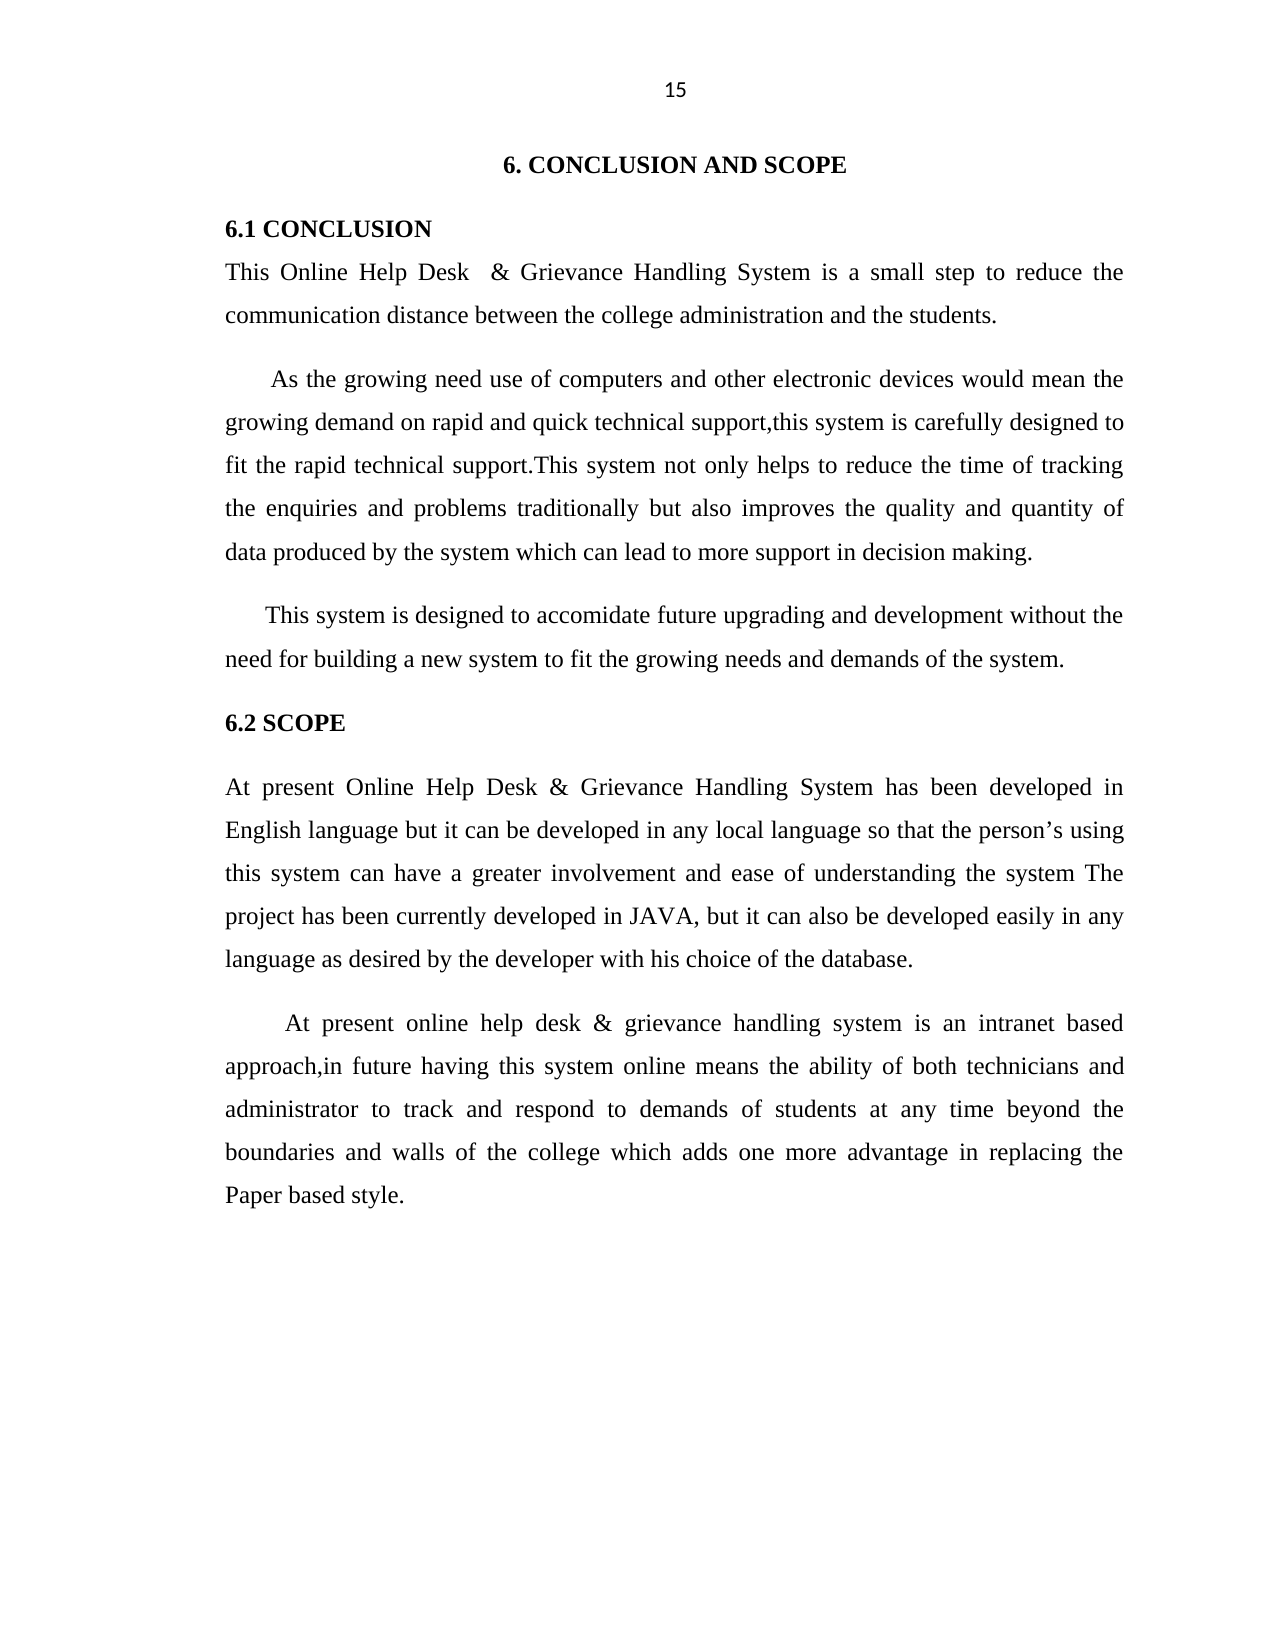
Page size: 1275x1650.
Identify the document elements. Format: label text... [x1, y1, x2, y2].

text At present online help desk & grievance handling system is an intranet based approach,in future having this system online means the ability of both technicians and administrator to track and respond to demands of students at any time beyond the boundaries and walls of the college which adds one more advantage in replacing the Paper based style. [225, 1008, 1125, 1209]
text As the growing need use of computers and other electronic devices would mean the growing demand on rapid and quick technical support,this system is carefully designed to fit the rapid technical support.This system not only helps to reduce the time of tracking the enquiries and problems traditionally but also improves the quality and quantity of data produced by the system which can lead to more support in decision making. [225, 364, 1125, 565]
text At present Online Help Desk & Grievance Handling System has been developed in English language but it can be developed in any local language so that the person’s using this system can have a greater involvement and ease of understanding the system The project has been currently developed in JAVA, but it can also be developed easily in any language as desired by the developer with his choice of the database. [225, 772, 1125, 973]
text 6. CONCLUSION AND SCOPE [225, 150, 1125, 179]
text This Online Help Desk & Grievance Handling System is a small step to reduce the communication distance between the college administration and the students. [225, 257, 1125, 329]
text 6.1 CONCLUSION [225, 214, 1125, 243]
text 6.2 SCOPE [225, 708, 1125, 736]
text This system is designed to accomidate future upgrading and development without the need for building a new system to fit the growing needs and demands of the system. [225, 601, 1125, 672]
